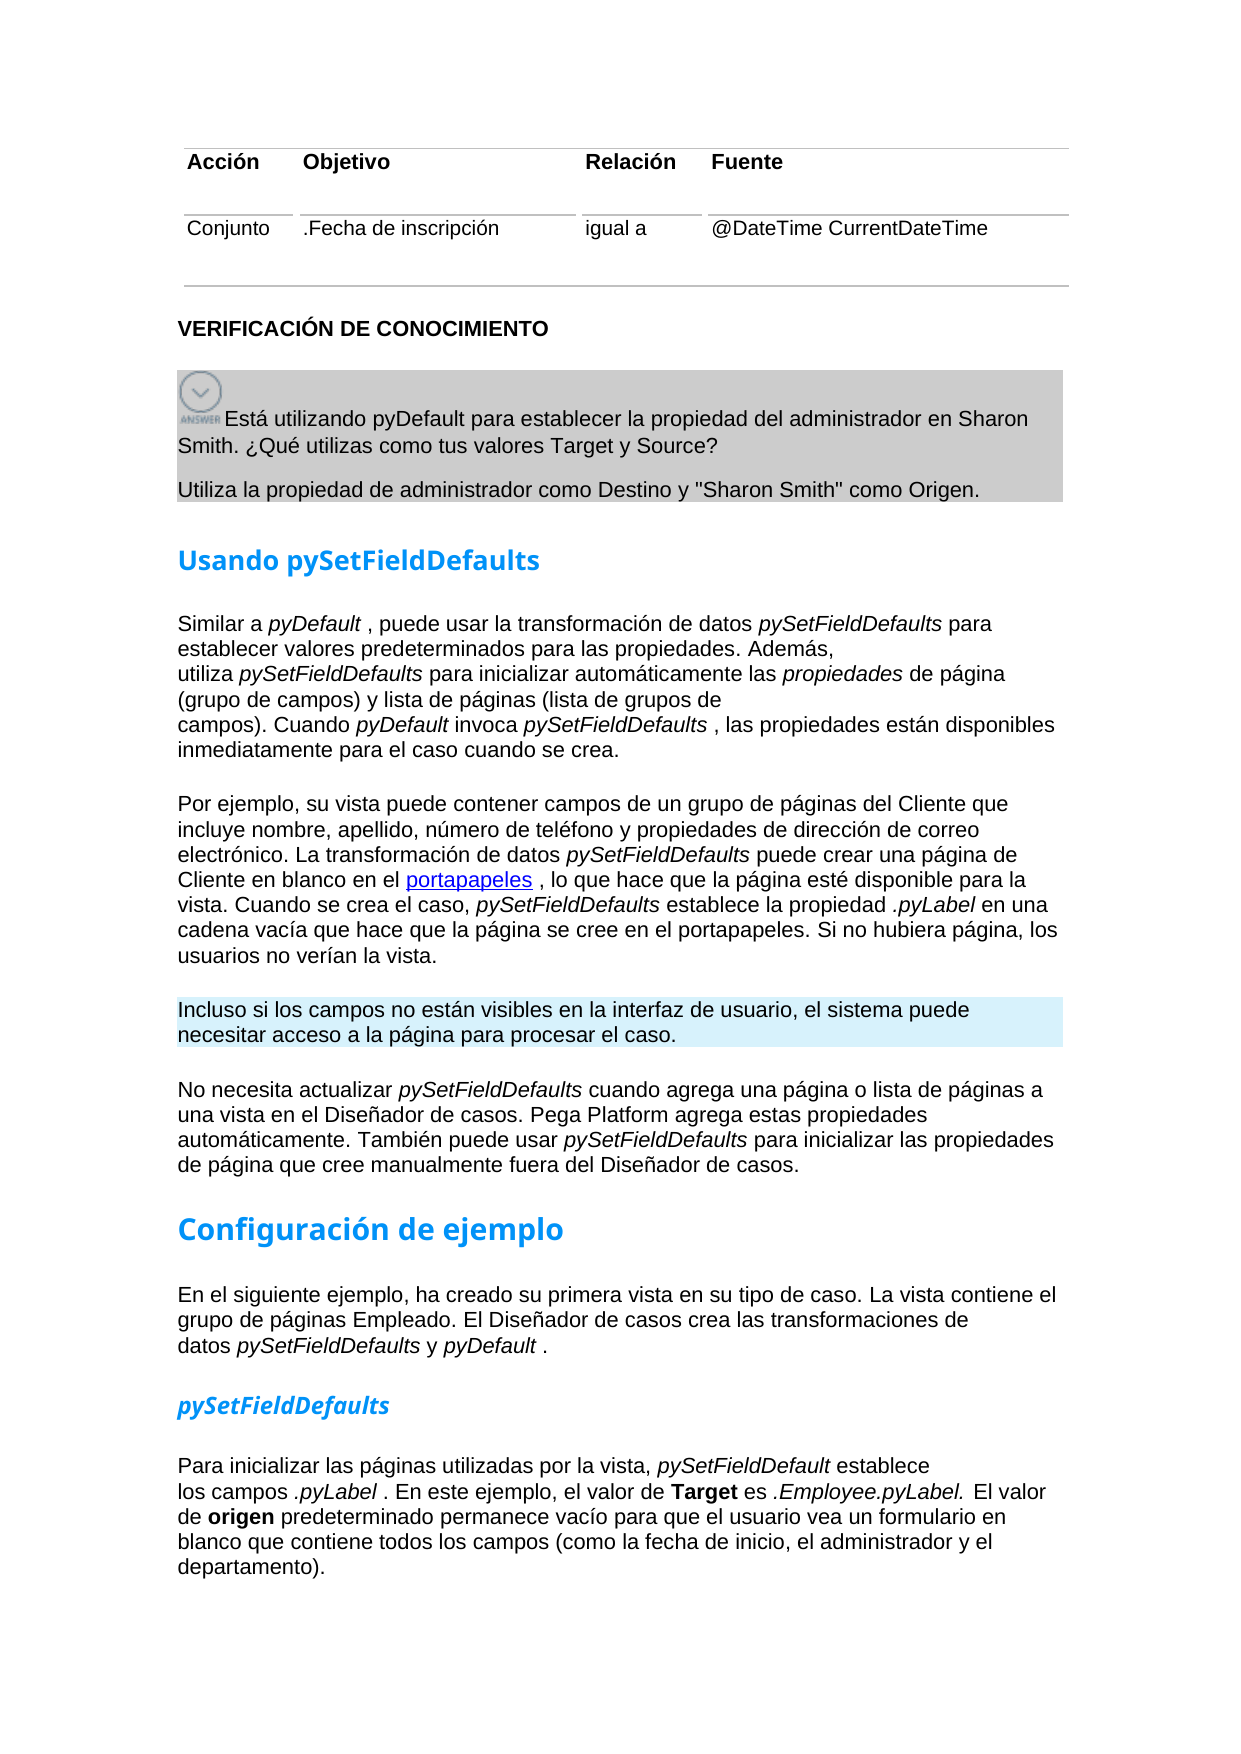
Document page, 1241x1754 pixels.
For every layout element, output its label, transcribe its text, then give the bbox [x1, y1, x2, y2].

text Para inicializar las páginas utilizadas por la vista, pySetFieldDefault establece los campos .pyLabel . En este ejemplo, el valor de Target es .Employee.pyLabel. El valor de origen predeterminado permanece vacío para que el usuario vea un formulario en blanco que contiene todos los campos (como la fecha de inicio, el administrador y el departamento). [177, 1453, 1063, 1579]
text No necesita actualizar pySetFieldDefaults cuando agrega una página o lista de páginas a una vista en el Diseñador de casos. Pega Platform agrega estas propiedades automáticamente. También puede usar pySetFieldDefaults para inicializar las propiedades de página que cree manualmente fuera del Diseñador de casos. [177, 1076, 1063, 1177]
text Similar a pyDefault , puede usar la transformación de datos pySetFieldDefaults para establecer valores predeterminados para las propiedades. Además, utiliza pySetFieldDefaults para inicializar automáticamente las propiedades de página (grupo de campos) y lista de páginas (lista de grupos de campos). Cuando pyDefault invoca pySetFieldDefaults , las propiedades están disponibles inmediatamente para el caso cuando se crea. [177, 611, 1063, 762]
table_cell @DateTime CurrentDateTime [708, 216, 1069, 285]
subtitle pySetFieldDefaults [177, 1389, 1063, 1422]
table_cell igual a [582, 216, 702, 285]
table_cell Conjunto [184, 216, 293, 285]
text En el siguiente ejemplo, ha creado su primera vista en su tipo de caso. La vista contiene el grupo de páginas Empleado. El Diseñador de casos crea las transformaciones de datos pySetFieldDefaults y pyDefault . [177, 1282, 1063, 1358]
text Incluso si los campos no están visibles en la interfaz de usuario, el sistema puede necesitar acceso a la página para procesar el caso. [177, 997, 1063, 1047]
table_cell .Fecha de inscripción [300, 216, 576, 285]
table_header Fuente [708, 149, 1069, 214]
text Por ejemplo, su vista puede contener campos de un grupo de páginas del Cliente que incluye nombre, apellido, número de teléfono y propiedades de dirección de correo electrónico. La transformación de datos pySetFieldDefaults puede crear una página de Cliente en blanco en el portapapeles , lo que hace que la página esté disponible para la vista. Cuando se crea el caso, pySetFieldDefaults establece la propiedad .pyLabel en una cadena vacía que hace que la página se cree en el portapapeles. Si no hubiera página, los usuarios no verían la vista. [177, 791, 1063, 968]
picture [177, 370, 224, 427]
table_header Objetivo [300, 149, 576, 214]
table_header Acción [184, 149, 293, 214]
text VERIFICACIÓN DE CONOCIMIENTO [177, 316, 1063, 341]
table_header Relación [582, 149, 702, 214]
text Está utilizando pyDefault para establecer la propiedad del administrador en Sharon Smith. ¿Qué utilizas como tus valores Target y Source? [177, 370, 1063, 458]
subtitle Usando pySetFieldDefaults [177, 542, 1063, 579]
text Utiliza la propiedad de administrador como Destino y "Sharon Smith" como Origen. [177, 477, 1063, 502]
subtitle Configuración de ejemplo [177, 1208, 1063, 1250]
